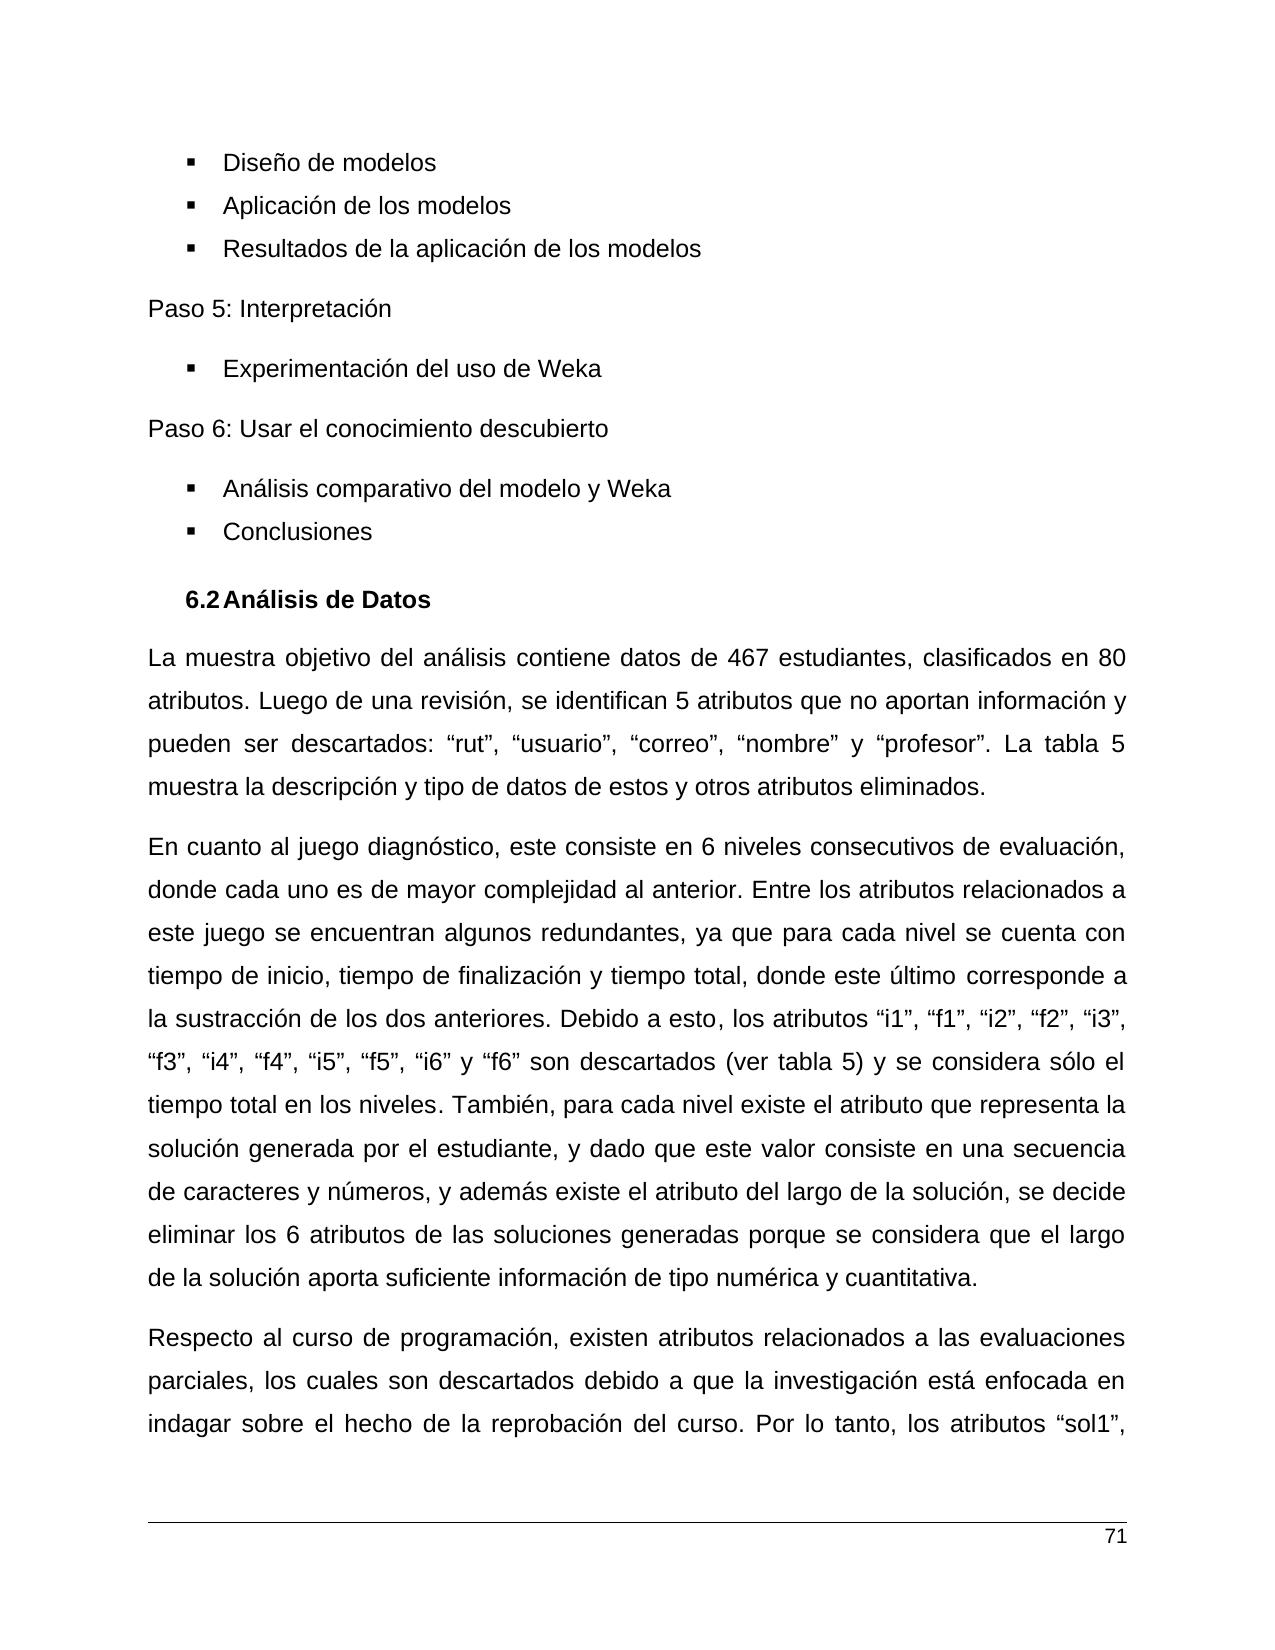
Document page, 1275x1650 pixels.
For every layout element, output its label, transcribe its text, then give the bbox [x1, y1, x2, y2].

list Experimentación del uso de Weka [185, 354, 1127, 383]
list Aplicación de los modelos [185, 191, 1127, 220]
list Diseño de modelos [185, 148, 1127, 177]
text Paso 5: Interpretación [148, 294, 1127, 323]
text La muestra objetivo del análisis contiene datos de 467 estudiantes, clasificados en 80 atributos. Luego de una revisión, se identifican 5 atributos que no aportan información y pueden ser descartados: “rut”, “usuario”, “correo”, “nombre” y “profesor”. La tabla 5 muestra la descripción y tipo de datos de estos y otros atributos eliminados. [148, 642, 1127, 801]
list Análisis comparativo del modelo y Weka [185, 473, 1127, 502]
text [148, 1323, 1127, 1438]
list Resultados de la aplicación de los modelos [185, 234, 1127, 263]
text En cuanto al juego diagnóstico, este consiste en 6 niveles consecutivos de evaluación, donde cada uno es de mayor complejidad al anterior. Entre los atributos relacionados a este juego se encuentran algunos redundantes, ya que para cada nivel se cuenta con tiempo de inicio, tiempo de finalización y tiempo total, donde este último corresponde a la sustracción de los dos anteriores. Debido a esto, los atributos “i1”, “f1”, “i2”, “f2”, “i3”, “f3”, “i4”, “f4”, “i5”, “f5”, “i6” y “f6” son descartados (ver tabla 5) y se considera sólo el tiempo total en los niveles. También, para cada nivel existe el atributo que representa la solución generada por el estudiante, y dado que este valor consiste en una secuencia de caracteres y números, y además existe el atributo del largo de la solución, se decide eliminar los 6 atributos de las soluciones generadas porque se considera que el largo de la solución aporta suficiente información de tipo numérica y cuantitativa. [148, 832, 1127, 1292]
text Paso 6: Usar el conocimiento descubierto [148, 414, 1127, 442]
list Conclusiones [185, 517, 1127, 546]
text Análisis de Datos [185, 585, 1127, 614]
